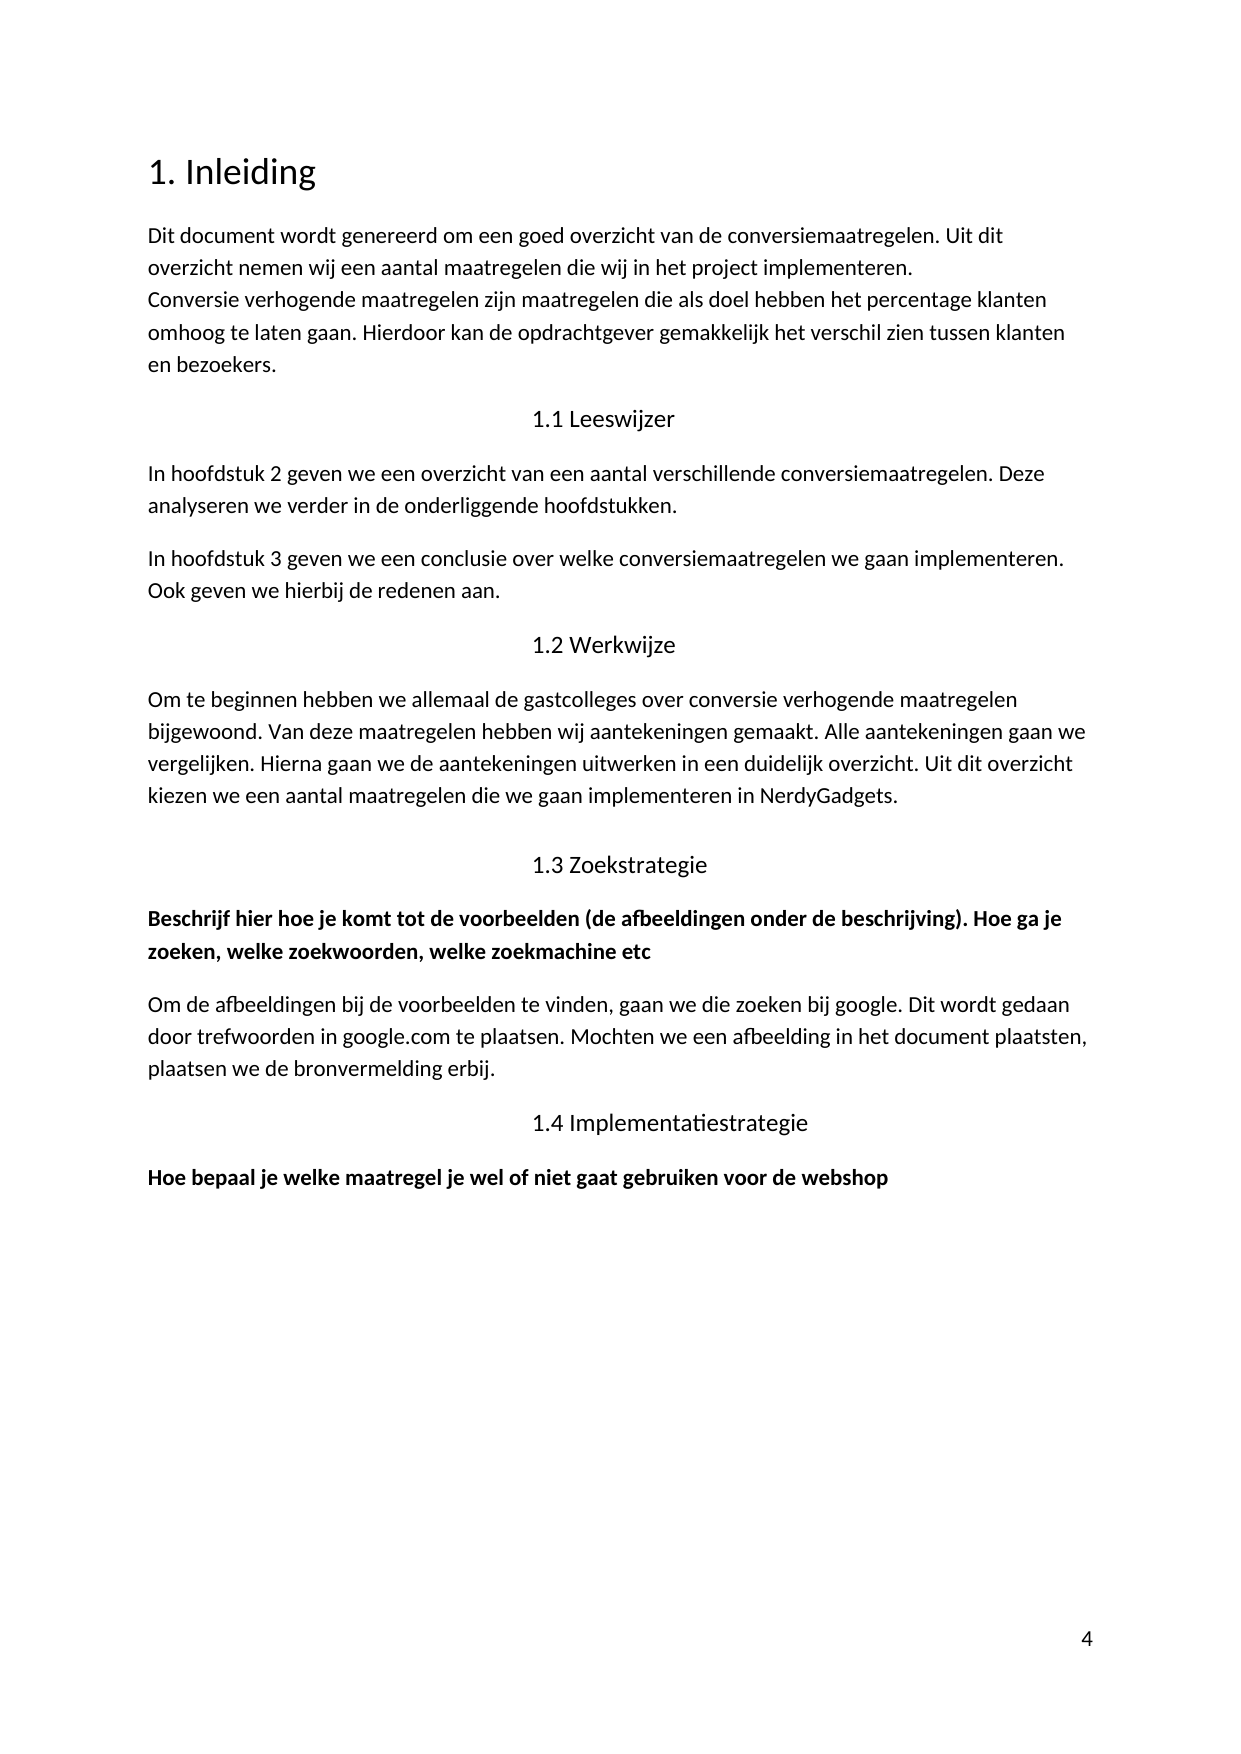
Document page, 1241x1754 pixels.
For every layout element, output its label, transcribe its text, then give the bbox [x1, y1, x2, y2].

subtitle Leeswijzer [532, 403, 1093, 433]
text Om te beginnen hebben we allemaal de gastcolleges over conversie verhogende maatregelen bijgewoond. Van deze maatregelen hebben wij aantekeningen gemaakt. Alle aantekeningen gaan we vergelijken. Hierna gaan we de aantekeningen uitwerken in een duidelijk overzicht. Uit dit overzicht kiezen we een aantal maatregelen die we gaan implementeren in NerdyGadgets. [148, 685, 1093, 809]
subtitle Inleiding [148, 148, 1093, 193]
text Dit document wordt genereerd om een goed overzicht van de conversiemaatregelen. Uit dit overzicht nemen wij een aantal maatregelen die wij in het project implementeren. Conversie verhogende maatregelen zijn maatregelen die als doel hebben het percentage klanten omhoog te laten gaan. Hierdoor kan de opdrachtgever gemakkelijk het verschil zien tussen klanten en bezoekers. [148, 221, 1093, 378]
text Hoe bepaal je welke maatregel je wel of niet gaat gebruiken voor de webshop [148, 1163, 1093, 1191]
text In hoofdstuk 3 geven we een conclusie over welke conversiemaatregelen we gaan implementeren. Ook geven we hierbij de redenen aan. [148, 544, 1093, 604]
text Om de afbeeldingen bij de voorbeelden te vinden, gaan we die zoeken bij google. Dit wordt gedaan door trefwoorden in google.com te plaatsen. Mochten we een afbeelding in het document plaatsten, plaatsen we de bronvermelding erbij. [148, 990, 1093, 1082]
subtitle Zoekstrategie [532, 849, 1093, 879]
text In hoofdstuk 2 geven we een overzicht van een aantal verschillende conversiemaatregelen. Deze analyseren we verder in de onderliggende hoofdstukken. [148, 459, 1093, 519]
text Beschrijf hier hoe je komt tot de voorbeelden (de afbeeldingen onder de beschrijving). Hoe ga je zoeken, welke zoekwoorden, welke zoekmachine etc [148, 904, 1093, 965]
subtitle Werkwijze [532, 629, 1093, 660]
subtitle Implementatiestrategie [532, 1107, 1093, 1138]
